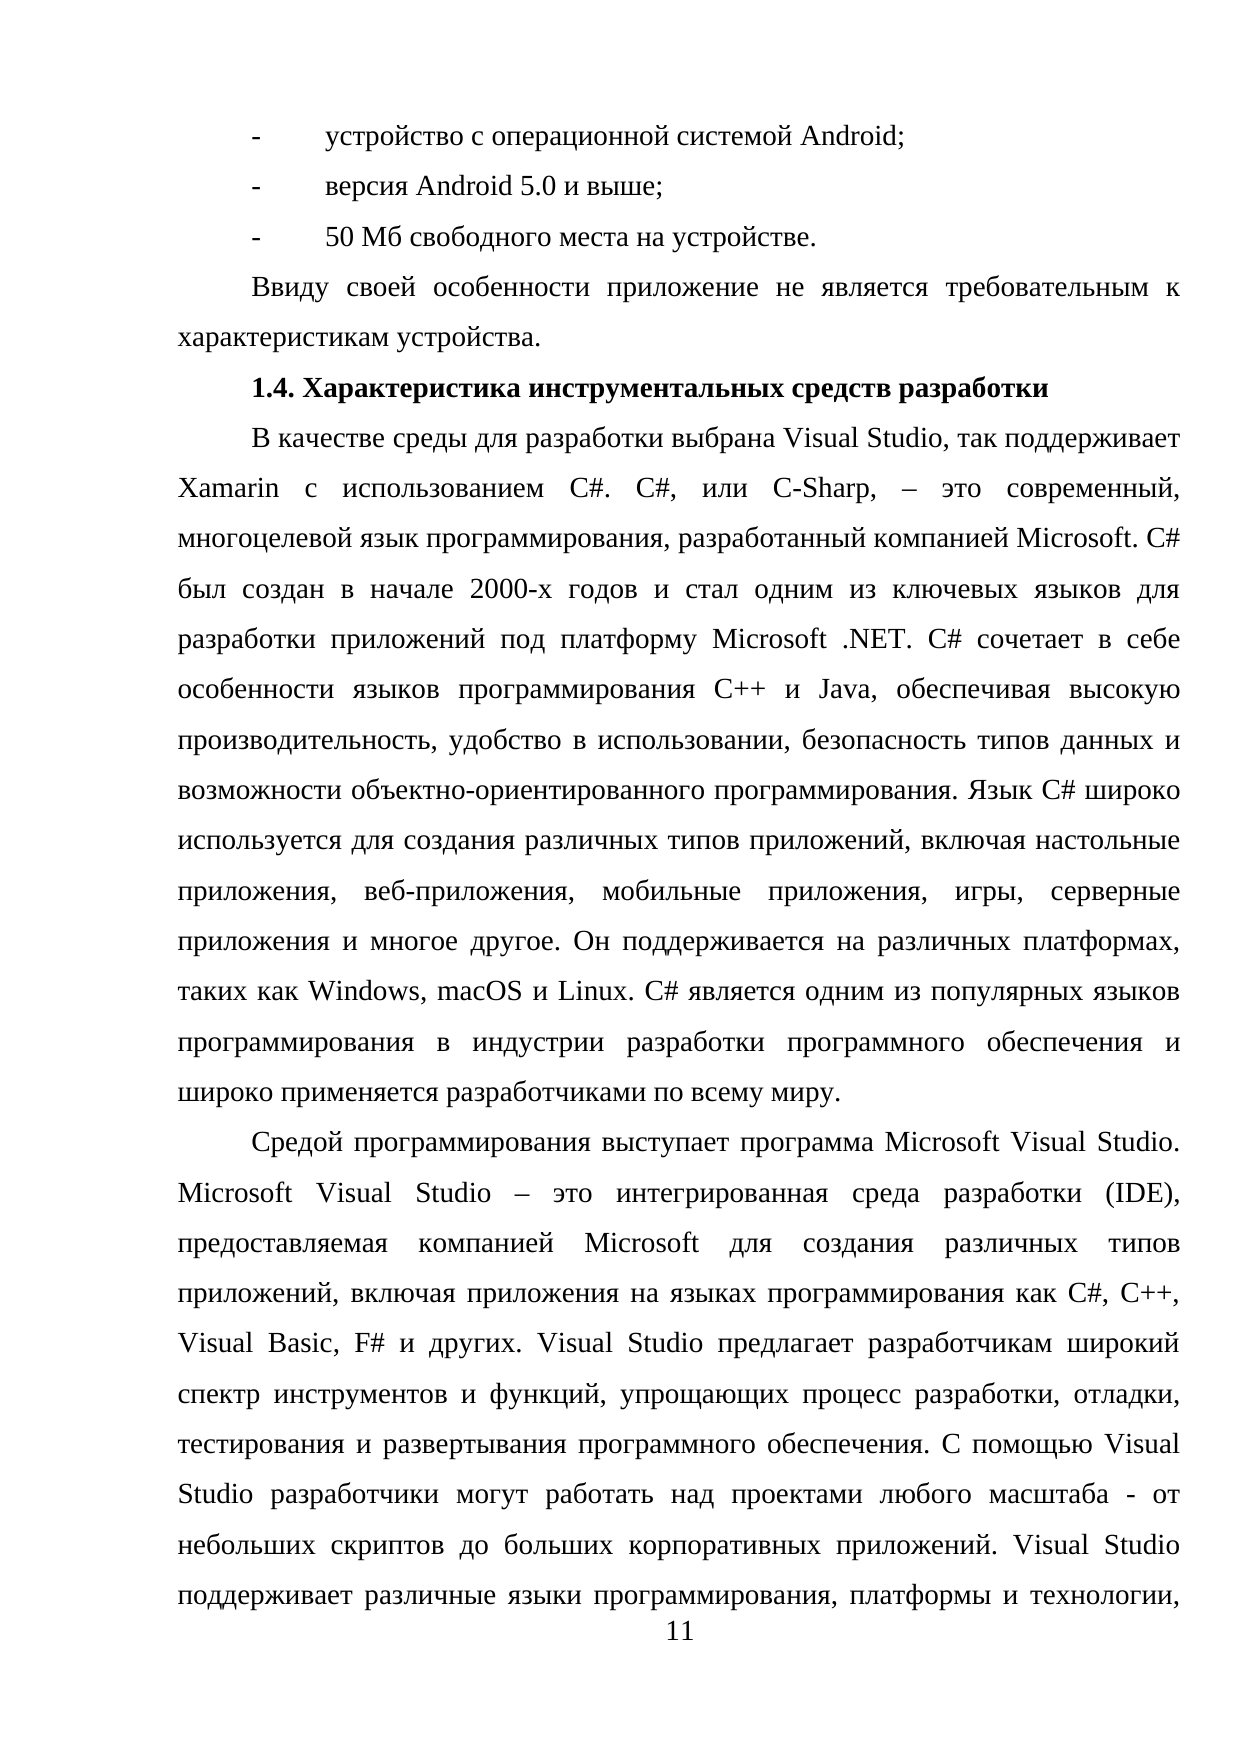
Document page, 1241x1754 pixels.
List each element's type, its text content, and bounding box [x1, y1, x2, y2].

text В качестве среды для разработки выбрана Visual Studio, так поддерживает Xamarin с использованием C#. C#, или C-Sharp, – это современный, многоцелевой язык программирования, разработанный компанией Microsoft. C# был создан в начале 2000-х годов и стал одним из ключевых языков для разработки приложений под платформу Microsoft .NET. C# сочетает в себе особенности языков программирования C++ и Java, обеспечивая высокую производительность, удобство в использовании, безопасность типов данных и возможности объектно-ориентированного программирования. Язык C# широко используется для создания различных типов приложений, включая настольные приложения, веб-приложения, мобильные приложения, игры, серверные приложения и многое другое. Он поддерживается на различных платформах, таких как Windows, macOS и Linux. C# является одним из популярных языков программирования в индустрии разработки программного обеспечения и широко применяется разработчиками по всему миру. [177, 420, 1181, 1108]
list версия Android 5.0 и выше; [177, 168, 1181, 202]
list устройство с операционной системой Android; [177, 118, 1181, 152]
list 50 Мб свободного места на устройстве. [177, 219, 1181, 252]
text Ввиду своей особенности приложение не является требовательным к характеристикам устройства. [177, 269, 1181, 353]
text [177, 1124, 1181, 1611]
subtitle 1.4. Характеристика инструментальных средств разработки [177, 370, 1181, 403]
